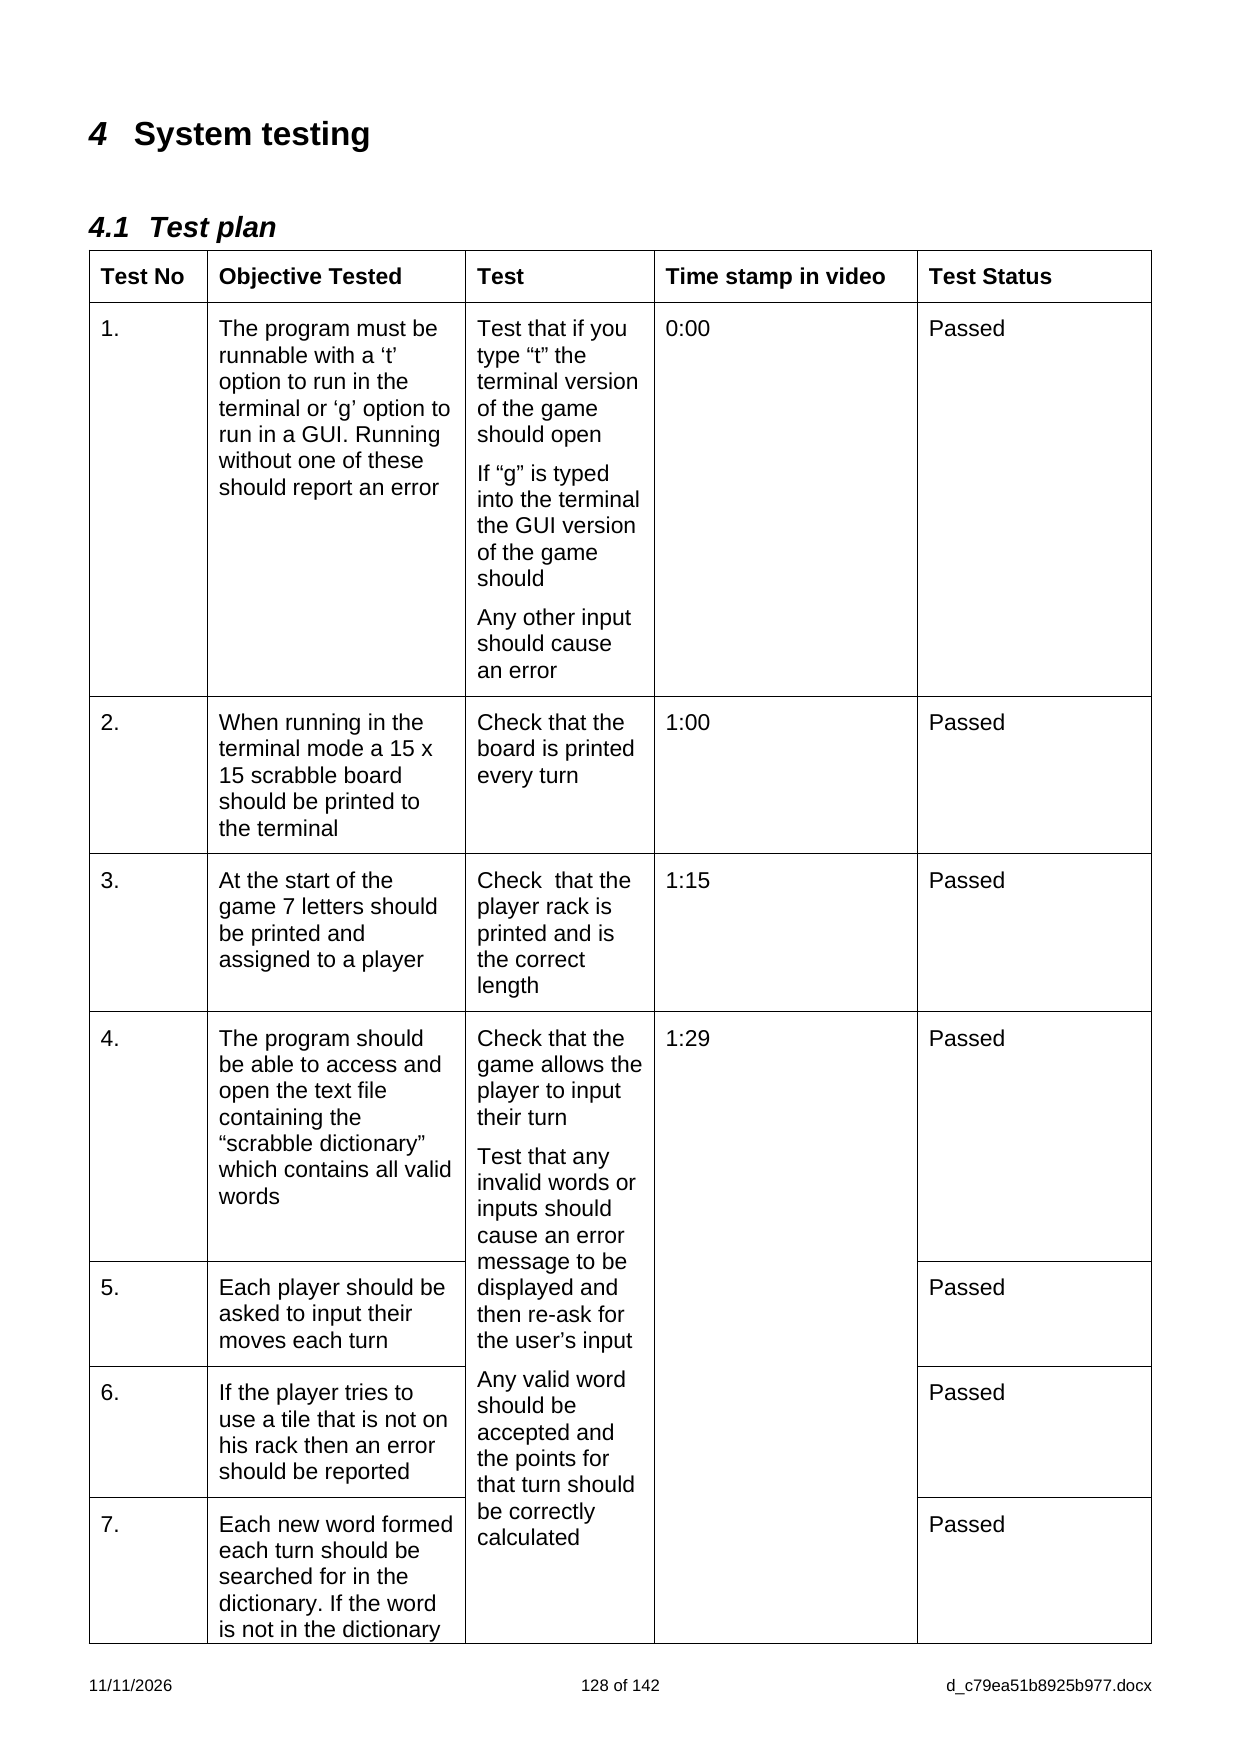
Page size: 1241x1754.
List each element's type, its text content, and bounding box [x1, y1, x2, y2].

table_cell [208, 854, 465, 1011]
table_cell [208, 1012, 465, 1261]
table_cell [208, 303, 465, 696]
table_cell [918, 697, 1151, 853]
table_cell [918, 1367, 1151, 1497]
subtitle Test plan [89, 210, 1152, 243]
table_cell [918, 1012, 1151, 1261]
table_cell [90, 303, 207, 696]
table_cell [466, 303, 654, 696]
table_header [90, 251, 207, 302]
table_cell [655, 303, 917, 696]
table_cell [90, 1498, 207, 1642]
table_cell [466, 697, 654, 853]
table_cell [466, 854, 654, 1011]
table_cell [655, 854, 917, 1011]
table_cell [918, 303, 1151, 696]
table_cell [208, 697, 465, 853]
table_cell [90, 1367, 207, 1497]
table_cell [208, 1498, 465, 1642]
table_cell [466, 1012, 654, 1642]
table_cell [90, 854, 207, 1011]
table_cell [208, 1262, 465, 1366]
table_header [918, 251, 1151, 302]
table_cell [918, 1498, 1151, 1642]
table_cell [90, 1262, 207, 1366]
subtitle System testing [89, 114, 1152, 152]
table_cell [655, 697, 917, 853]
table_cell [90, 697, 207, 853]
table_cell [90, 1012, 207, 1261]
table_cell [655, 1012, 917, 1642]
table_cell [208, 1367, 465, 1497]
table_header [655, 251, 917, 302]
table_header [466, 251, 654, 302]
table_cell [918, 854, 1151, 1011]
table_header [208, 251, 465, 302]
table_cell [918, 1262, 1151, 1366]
